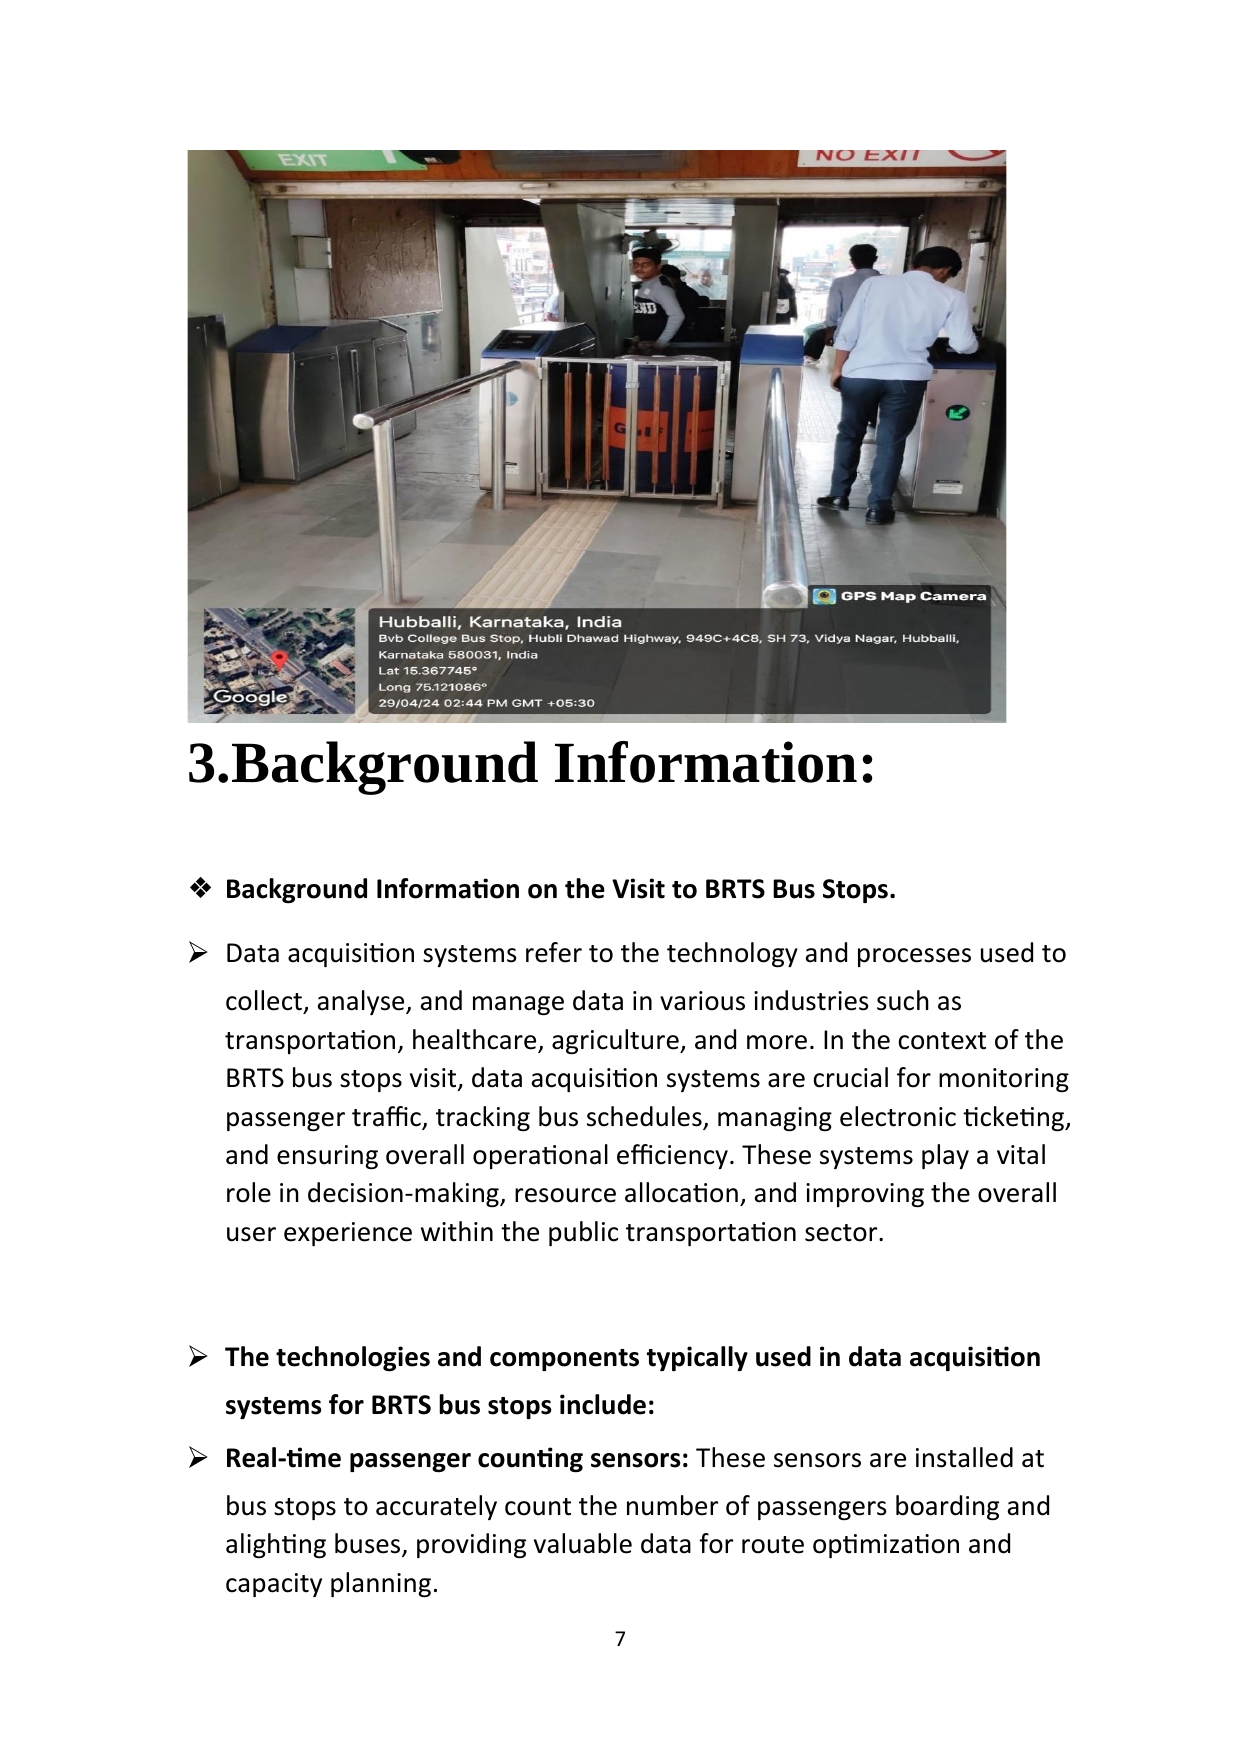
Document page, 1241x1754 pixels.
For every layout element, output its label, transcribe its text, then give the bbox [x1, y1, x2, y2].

picture [187, 150, 1007, 723]
list Real-time passenger counting sensors: These sensors are installed at bus stops to accurately count the number of passengers boarding and alighting buses, providing valuable data for route optimization and capacity planning. [187, 1424, 1090, 1599]
list Data acquisition systems refer to the technology and processes used to collect, analyse, and manage data in various industries such as transportation, healthcare, agriculture, and more. In the context of the BRTS bus stops visit, data acquisition systems are crucial for monitoring passenger traffic, tracking bus schedules, managing electronic ticketing, and ensuring overall operational efficiency. These systems play a vital role in decision-making, resource allocation, and improving the overall user experience within the public transportation sector. [187, 920, 1090, 1248]
list The technologies and components typically used in data acquisition systems for BRTS bus stops include: [187, 1323, 1090, 1421]
list Background Information on the Visit to BRTS Bus Stops. [187, 855, 1090, 915]
